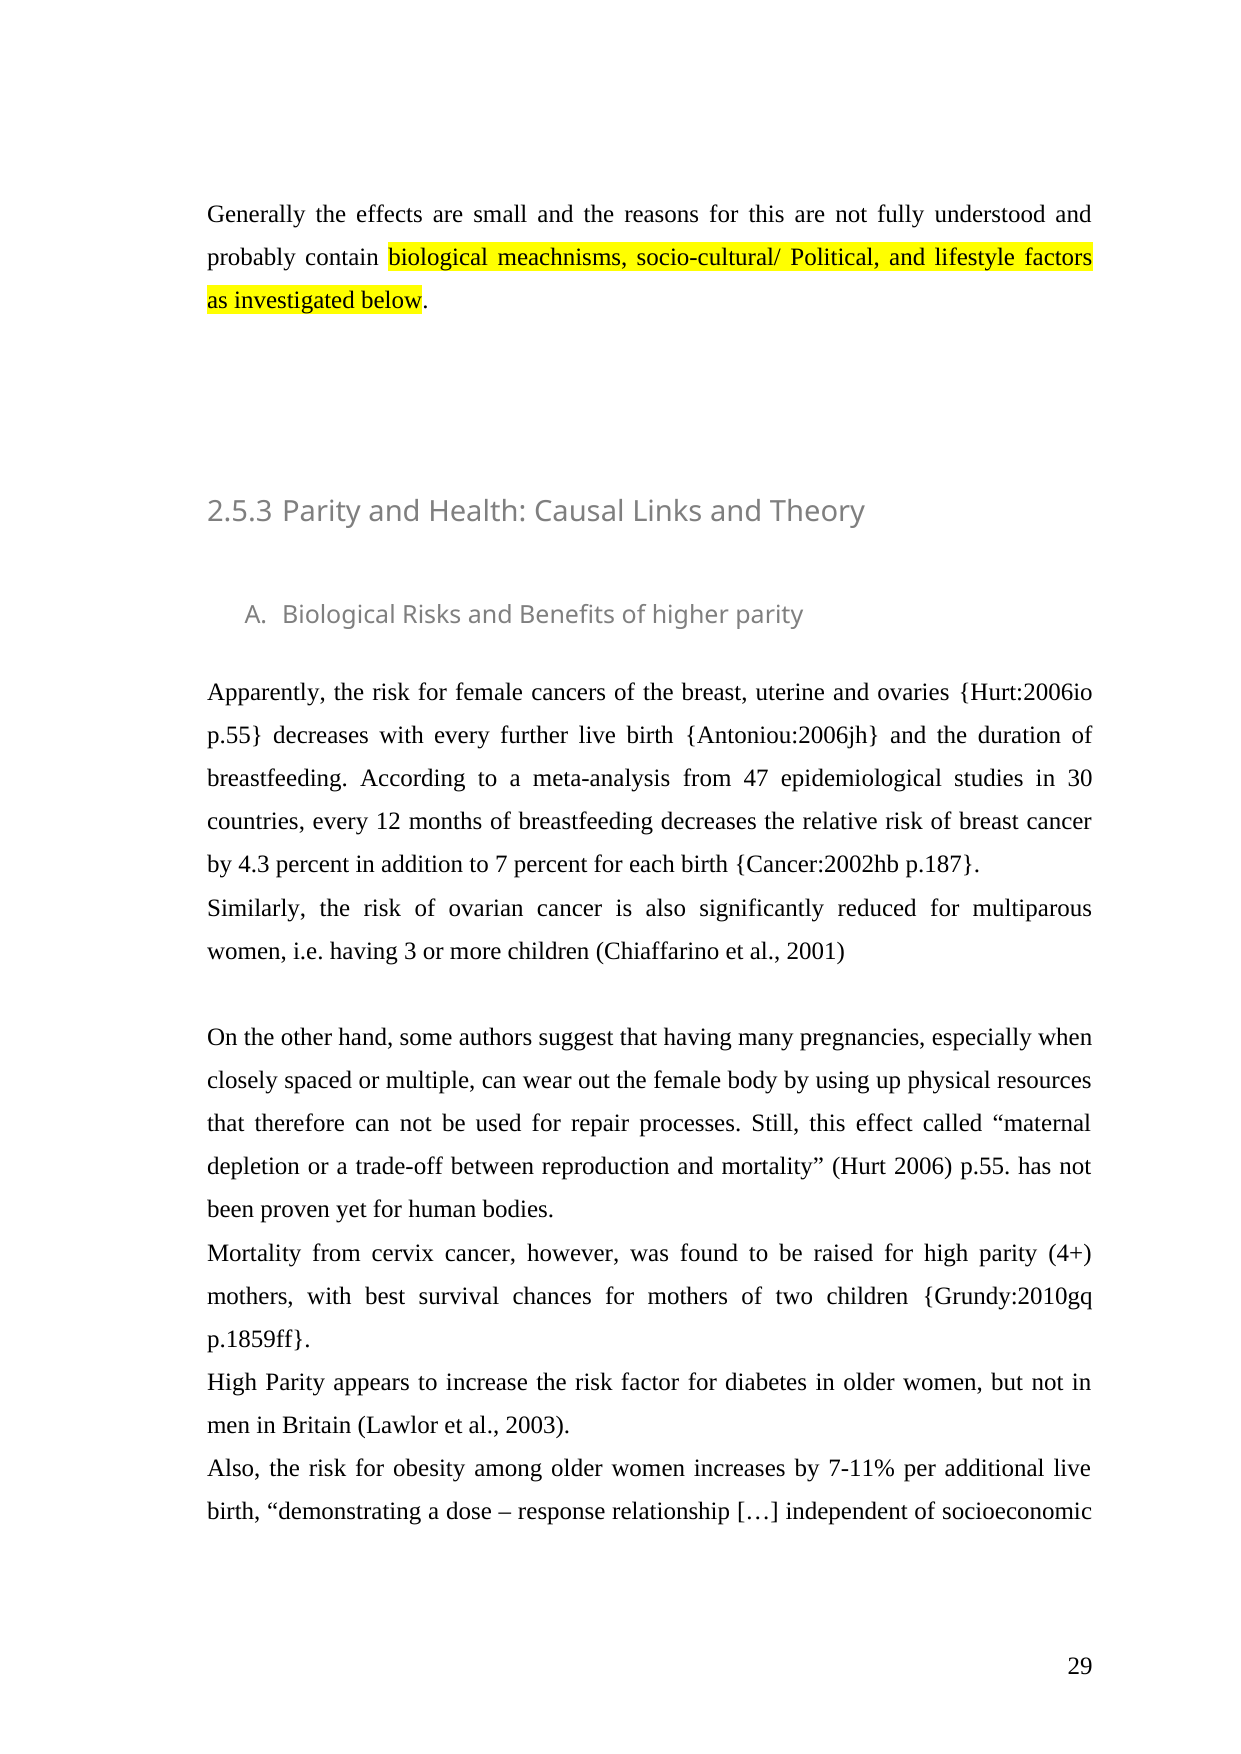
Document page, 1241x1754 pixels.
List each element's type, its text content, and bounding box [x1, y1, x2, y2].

text Apparently, the risk for female cancers of the breast, uterine and ovaries {Hurt:2006io p.55} decreases with every further live birth {Antoniou:2006jh} and the duration of breastfeeding. According to a meta-analysis from 47 epidemiological studies in 30 countries, every 12 months of breastfeeding decreases the relative risk of breast cancer by 4.3 percent in addition to 7 percent for each birth {Cancer:2002hb p.187}. [207, 677, 1092, 878]
subtitle Parity and Health: Causal Links and Theory [207, 490, 1092, 530]
text Similarly, the risk of ovarian cancer is also significantly reduced for multiparous women, i.e. having 3 or more children [207, 893, 1092, 964]
text High Parity appears to increase the risk factor for diabetes in older women, but not in men in Britain . [207, 1367, 1092, 1439]
subtitle Biological Risks and Benefits of higher parity [244, 597, 1092, 631]
text Generally the effects are small and the reasons for this are not fully understood and probably contain biological meachnisms, socio-cultural/ Political, and lifestyle factors as investigated below. [207, 199, 1092, 314]
text On the other hand, some authors suggest that having many pregnancies, especially when closely spaced or multiple, can wear out the female body by using up physical resources that therefore can not be used for repair processes. Still, this effect called “maternal depletion or a trade-off between reproduction and mortality” (Hurt 2006) p.55. has not been proven yet for human bodies. [207, 1022, 1092, 1223]
text Mortality from cervix cancer, however, was found to be raised for high parity (4+) mothers, with best survival chances for mothers of two children {Grundy:2010gq p.1859ff}. [207, 1238, 1092, 1353]
